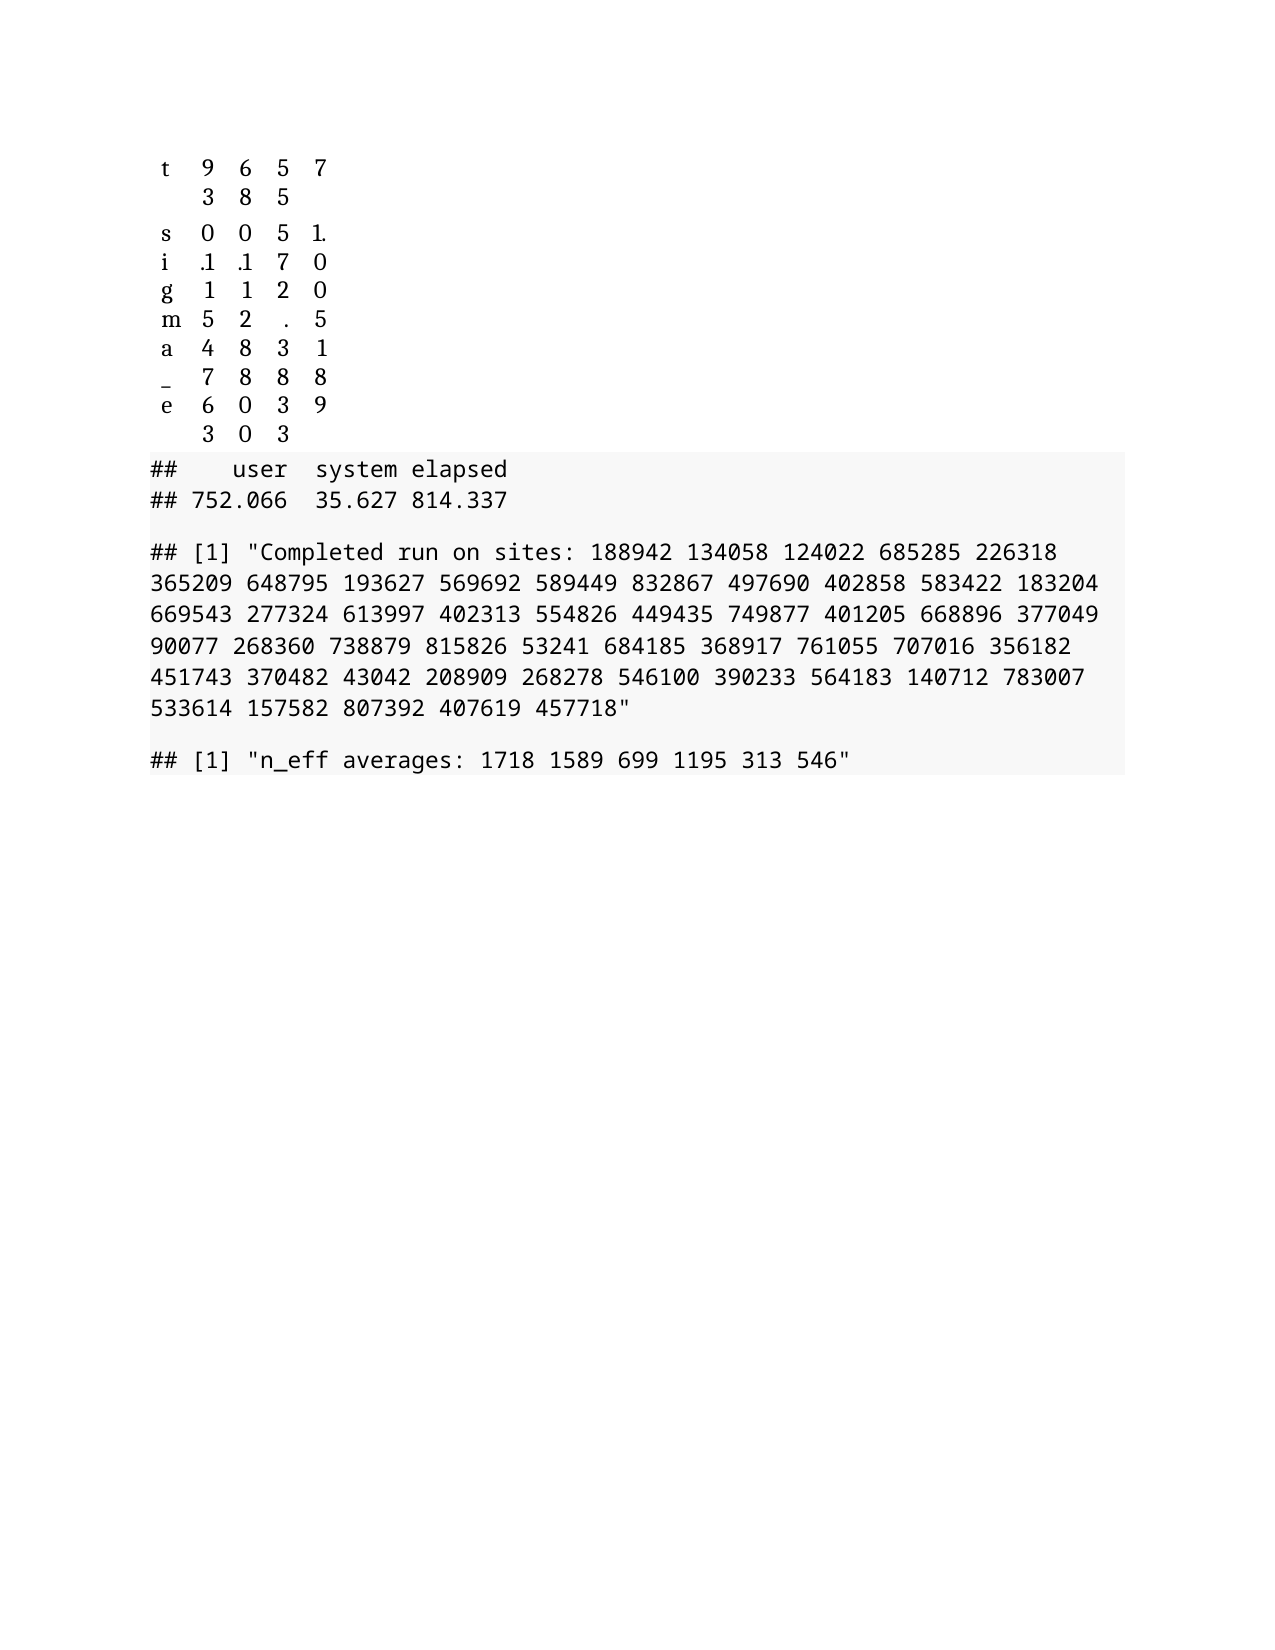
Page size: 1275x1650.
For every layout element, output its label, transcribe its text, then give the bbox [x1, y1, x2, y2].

table_cell 0.1128800 [225, 215, 262, 452]
table_cell 639.0555 [263, 150, 300, 215]
text ## [1] "Completed run on sites: 188942 134058 124022 685285 226318 365209 648795 193627 569692 589449 832867 497690 402858 583422 183204 669543 277324 613997 402313 554826 449435 749877 401205 668896 377049 90077 268360 738879 815826 53241 684185 368917 761055 707016 356182 451743 370482 43042 208909 268278 546100 390233 564183 140712 783007 533614 157582 807392 407619 457718" [150, 536, 1125, 723]
table_cell sigma_t [150, 150, 187, 215]
table_cell 572.3833 [263, 215, 300, 452]
text ## user system elapsed ## 752.066 35.627 814.337 [150, 452, 1125, 515]
table_cell 1.004587 [300, 150, 337, 215]
table_cell 1.005189 [300, 215, 337, 452]
table_cell 0.1154763 [188, 215, 225, 452]
table_cell sigma_e [150, 215, 187, 452]
text ## [1] "n_eff averages: 1718 1589 699 1195 313 546" [150, 744, 1125, 775]
table_cell 0.1114893 [188, 150, 225, 215]
table_cell 0.1087868 [225, 150, 262, 215]
